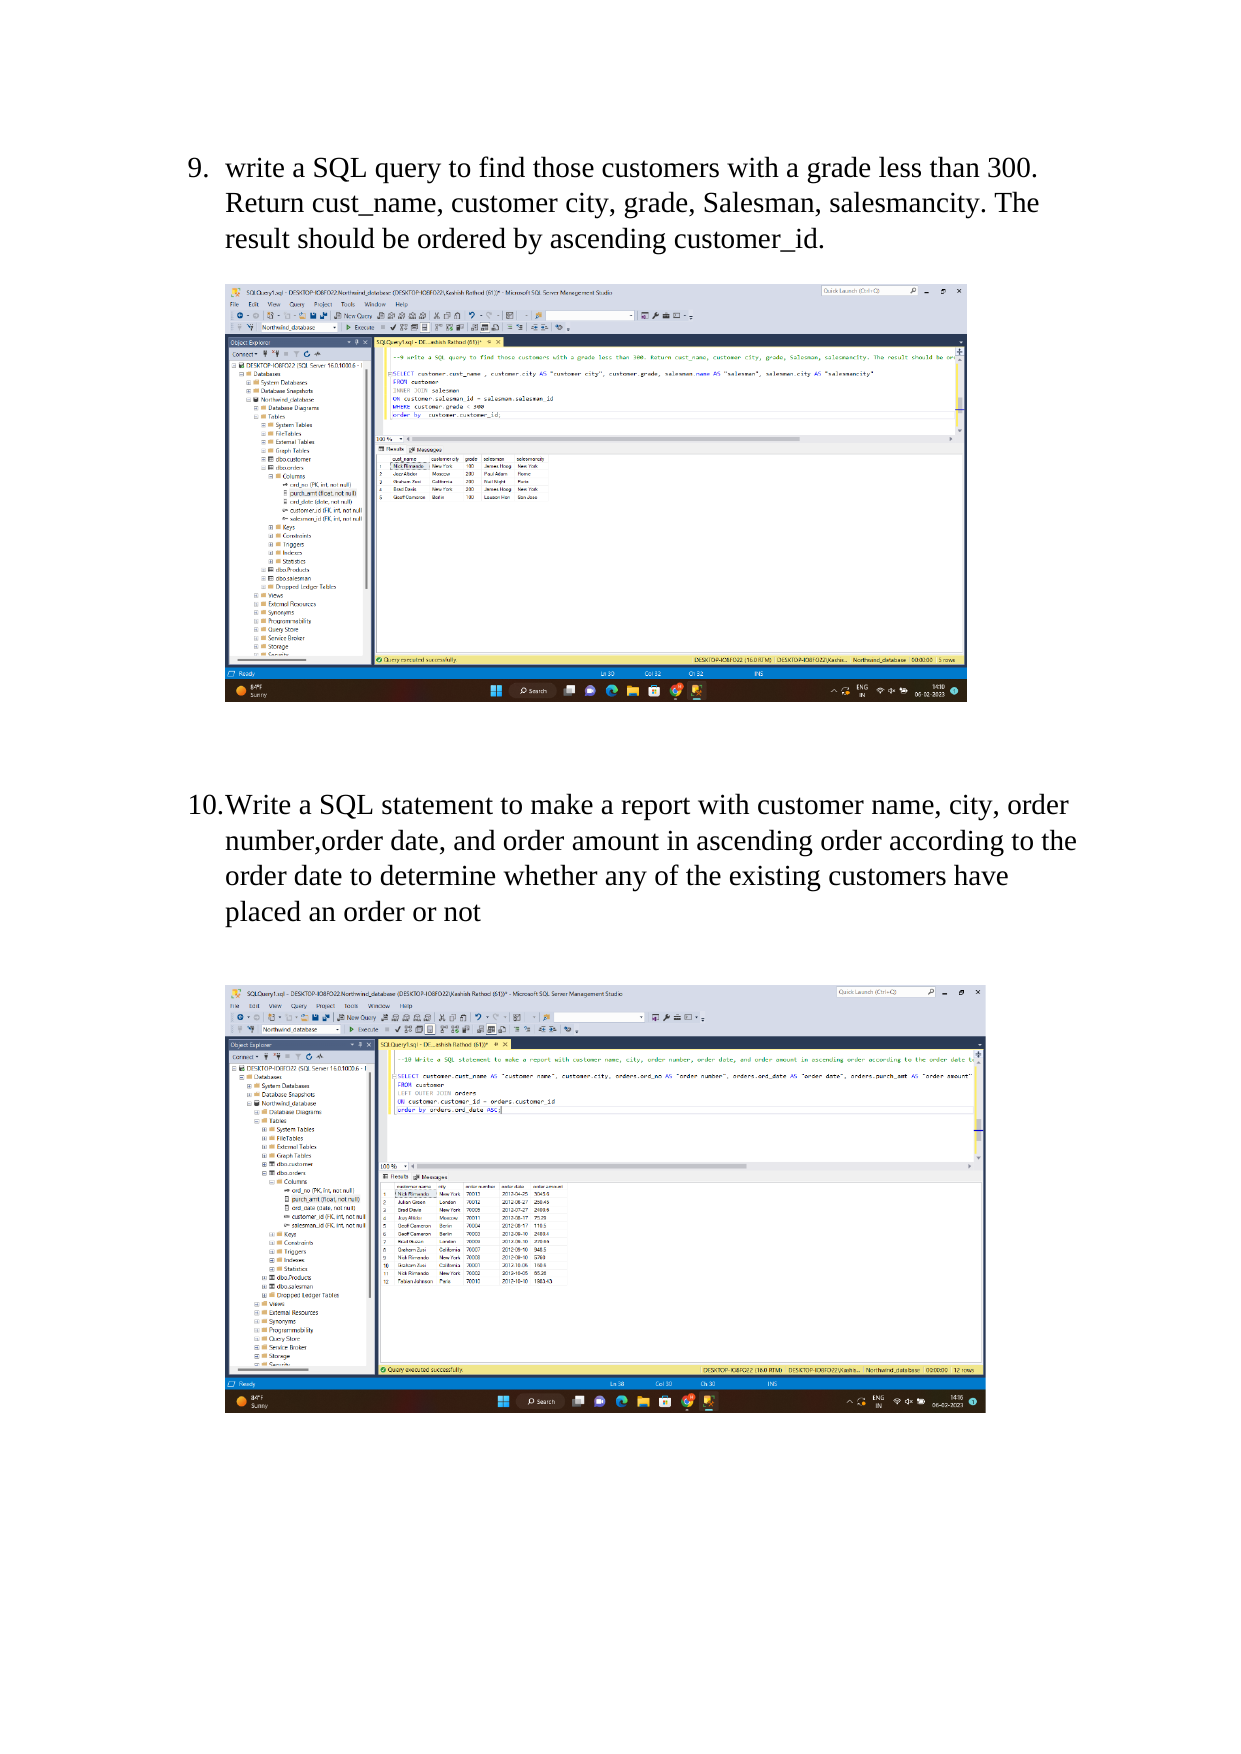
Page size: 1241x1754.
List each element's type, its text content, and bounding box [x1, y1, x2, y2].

list Write a SQL statement to make a report with customer name, city, order number,order date, and order amount in ascending order according to the order date to determine whether any of the existing customers have placed an order or not [187, 787, 1090, 927]
list write a SQL query to find those customers with a grade less than 300. Return cust_name, customer city, grade, Salesman, salesmancity. The result should be ordered by ascending customer_id. [187, 150, 1090, 254]
picture [225, 985, 986, 1413]
picture [225, 284, 967, 702]
